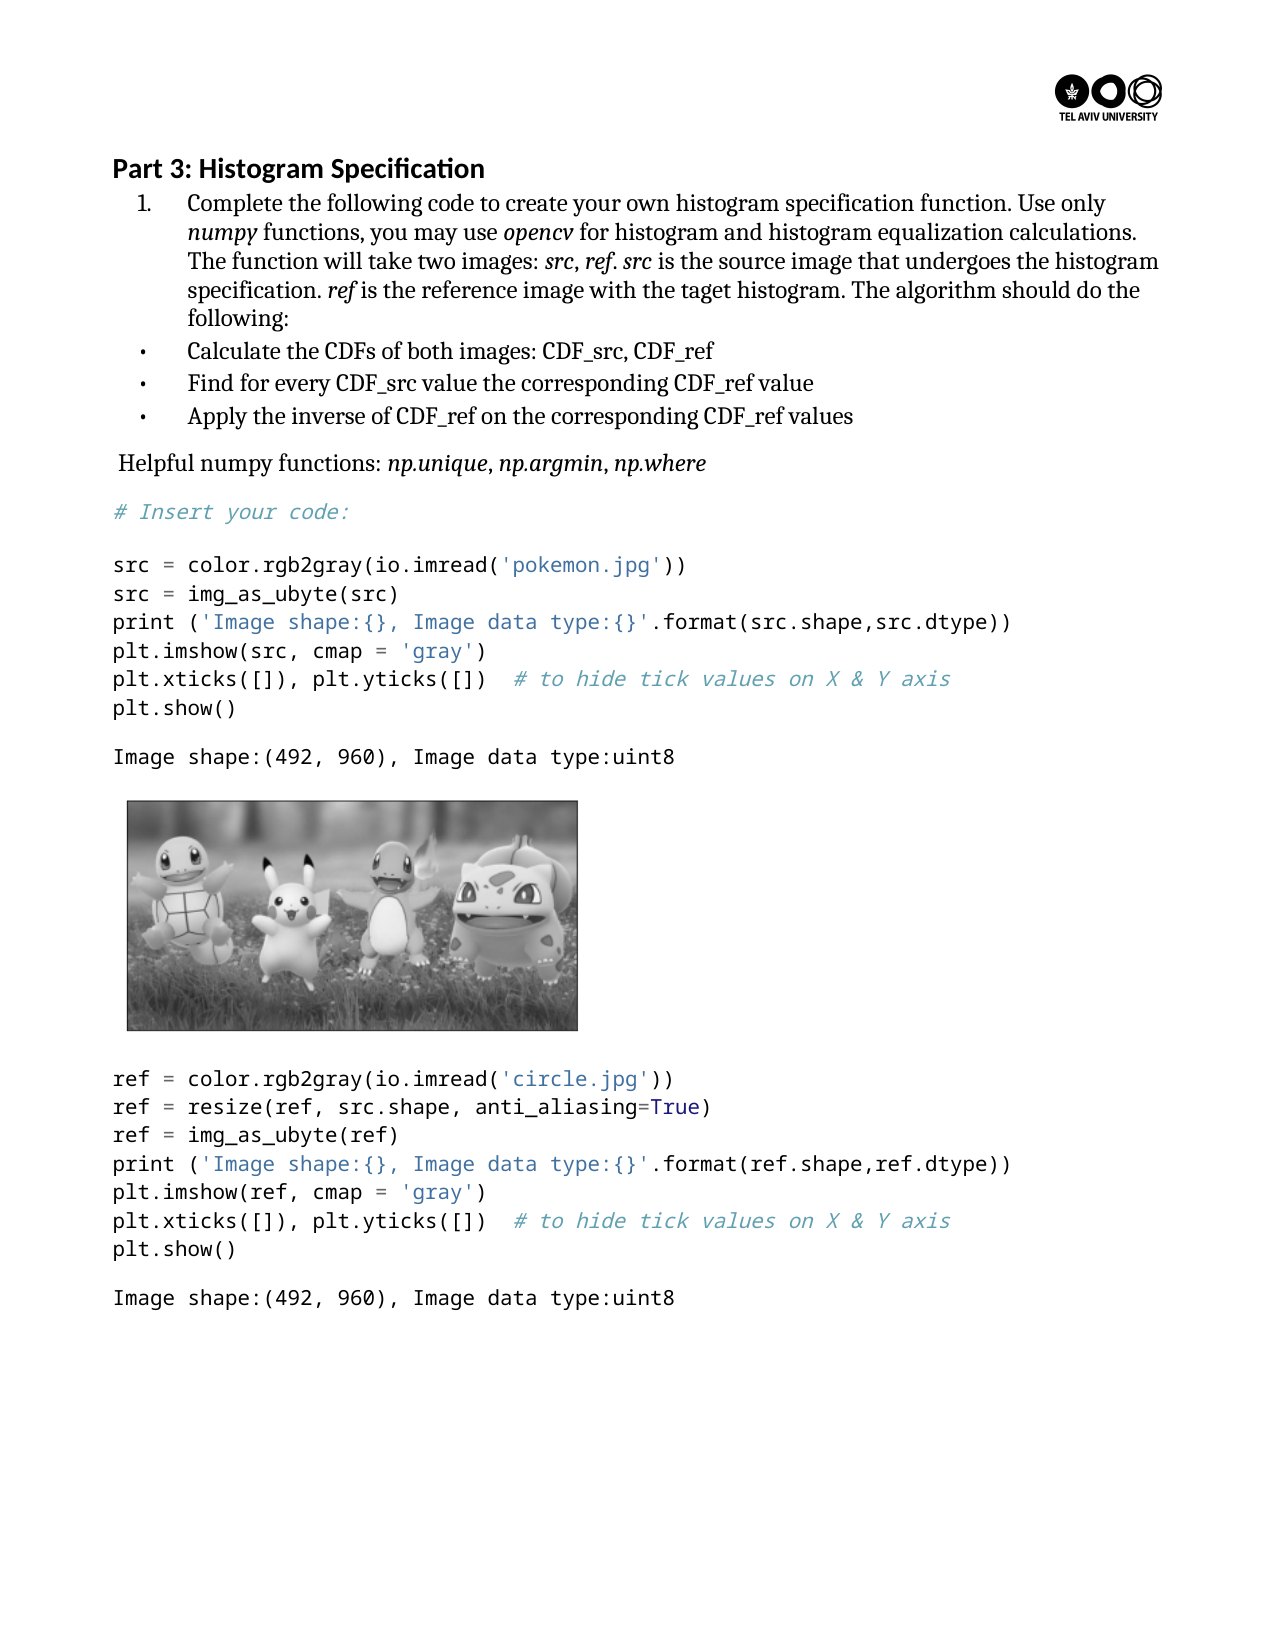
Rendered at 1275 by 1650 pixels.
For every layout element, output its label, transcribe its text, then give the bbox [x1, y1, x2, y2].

text # Insert your code: src = color.rgb2gray(io.imread('pokemon.jpg')) src = img_as_ubyte(src) print ('Image shape:{}, Image data type:{}'.format(src.shape,src.dtype)) plt.imshow(src, cmap = 'gray') plt.xticks([]), plt.yticks([]) # to hide tick values on X & Y axis plt.show() [112, 497, 1162, 721]
text Image shape:(492, 960), Image data type:uint8 [112, 742, 1162, 770]
list Calculate the CDFs of both images: CDF_src, CDF_ref [137, 337, 1162, 366]
subtitle Part 3: Histogram Specification [112, 150, 1162, 186]
list Find for every CDF_src value the corresponding CDF_ref value [137, 369, 1162, 398]
picture [112, 791, 585, 1045]
text Helpful numpy functions: np.unique, np.argmin, np.where [112, 449, 1162, 478]
text ref = color.rgb2gray(io.imread('circle.jpg')) ref = resize(ref, src.shape, anti_aliasing=True) ref = img_as_ubyte(ref) print ('Image shape:{}, Image data type:{}'.format(ref.shape,ref.dtype)) plt.imshow(ref, cmap = 'gray') plt.xticks([]), plt.yticks([]) # to hide tick values on X & Y axis plt.show() [112, 1064, 1162, 1263]
text Image shape:(492, 960), Image data type:uint8 [112, 1283, 1162, 1312]
list Apply the inverse of CDF_ref on the corresponding CDF_ref values [137, 402, 1162, 431]
picture [1054, 74, 1163, 121]
list Complete the following code to create your own histogram specification function. Use only numpy functions, you may use opencv for histogram and histogram equalization calculations. The function will take two images: src, ref. src is the source image that undergoes the histogram specification. ref is the reference image with the taget histogram. The algorithm should do the following: [137, 189, 1162, 333]
